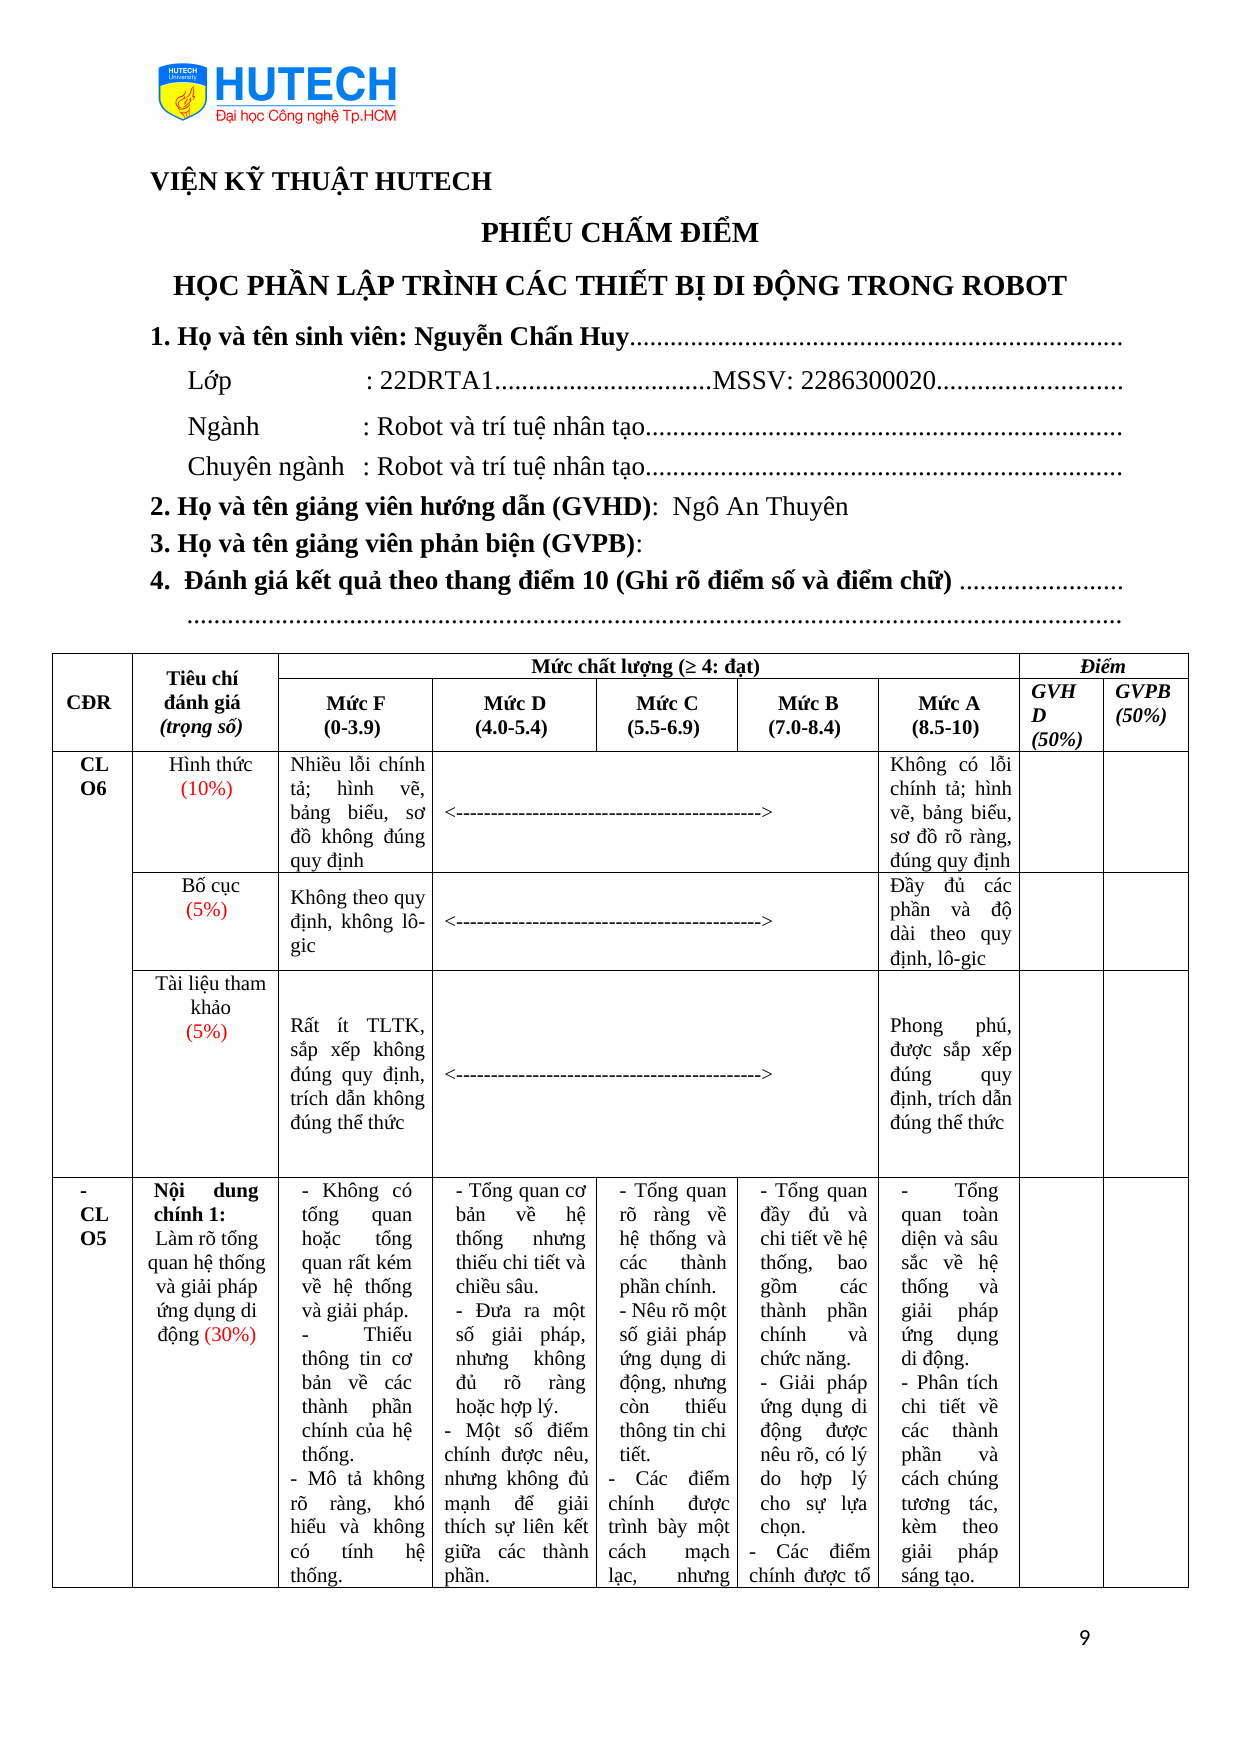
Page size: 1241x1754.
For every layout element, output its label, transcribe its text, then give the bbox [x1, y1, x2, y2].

table_cell Mức B (7.0-8.4) [738, 679, 878, 751]
table_cell Mức D (4.0-5.4) [433, 679, 596, 751]
text 2. Họ và tên giảng viên hướng dẫn (GVHD): Ngô An Thuyên [150, 490, 1090, 521]
table_cell [1104, 873, 1188, 969]
table_header Tiêu chí đánh giá (trọng số) [133, 654, 278, 751]
text HỌC PHẦN LẬP TRÌNH CÁC THIẾT BỊ DI ĐỘNG TRONG ROBOT [150, 268, 1090, 301]
text 4. Đánh giá kết quả theo thang điểm 10 (Ghi rõ điểm số và điểm chữ) [150, 564, 1090, 596]
table_cell Bố cục (5%) [133, 873, 278, 969]
text PHIẾU CHẤM ĐIỂM [150, 215, 1090, 248]
table_cell Mức C (5.5-6.9) [597, 679, 737, 751]
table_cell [279, 1178, 432, 1587]
table_cell [1104, 971, 1188, 1177]
table_cell - CLO5 [53, 1178, 132, 1587]
text 3. Họ và tên giảng viên phản biện (GVPB): [150, 527, 1090, 558]
table_cell <--------------------------------------------> [433, 873, 878, 969]
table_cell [879, 1178, 1019, 1587]
table_cell <--------------------------------------------> [433, 971, 878, 1177]
table_cell Phong phú, được sắp xếp đúng quy định, trích dẫn đúng thể thức [879, 971, 1019, 1177]
table_cell Mức F (0-3.9) [279, 679, 432, 751]
text Chuyên ngành : Robot và trí tuệ nhân tạo [187, 450, 1090, 481]
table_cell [133, 1178, 278, 1587]
table_cell Không theo quy định, không lô-gic [279, 873, 432, 969]
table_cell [433, 1178, 596, 1587]
text Lớp : 22DRTA1 MSSV: 2286300020 [187, 364, 1090, 395]
table_cell [1104, 752, 1188, 872]
table_cell GVHD (50%) [1020, 679, 1103, 751]
table_cell Hình thức (10%) [133, 752, 278, 872]
table_cell CLO6 [53, 752, 132, 1177]
table_cell Không có lỗi chính tả; hình vẽ, bảng biểu, sơ đồ rõ ràng, đúng quy định [879, 752, 1019, 872]
table_cell <--------------------------------------------> [433, 752, 878, 872]
table_header CĐR [53, 654, 132, 751]
text Ngành : Robot và trí tuệ nhân tạo [187, 410, 1090, 441]
table_cell Tài liệu tham khảo (5%) [133, 971, 278, 1177]
table_cell GVPB (50%) [1104, 679, 1188, 751]
table_cell [1104, 1178, 1188, 1587]
table_cell [1020, 752, 1103, 872]
table_cell Mức A (8.5-10) [879, 679, 1019, 751]
table_header Mức chất lượng (≥ 4: đạt) [279, 654, 1019, 678]
table_cell Rất ít TLTK, sắp xếp không đúng quy định, trích dẫn không đúng thể thức [279, 971, 432, 1177]
table_cell [1020, 1178, 1103, 1587]
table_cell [738, 1178, 878, 1587]
text VIỆN KỸ THUẬT HUTECH [150, 165, 1090, 196]
text 1. Họ và tên sinh viên: Nguyễn Chấn Huy [150, 321, 1090, 352]
table_cell Đầy đủ các phần và độ dài theo quy định, lô-gic [879, 873, 1019, 969]
table_cell [1020, 971, 1103, 1177]
table_header Điểm [1020, 654, 1188, 678]
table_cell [597, 1178, 737, 1587]
table_cell Nhiều lỗi chính tả; hình vẽ, bảng biểu, sơ đồ không đúng quy định [279, 752, 432, 872]
table_cell [1020, 873, 1103, 969]
picture [150, 59, 405, 129]
